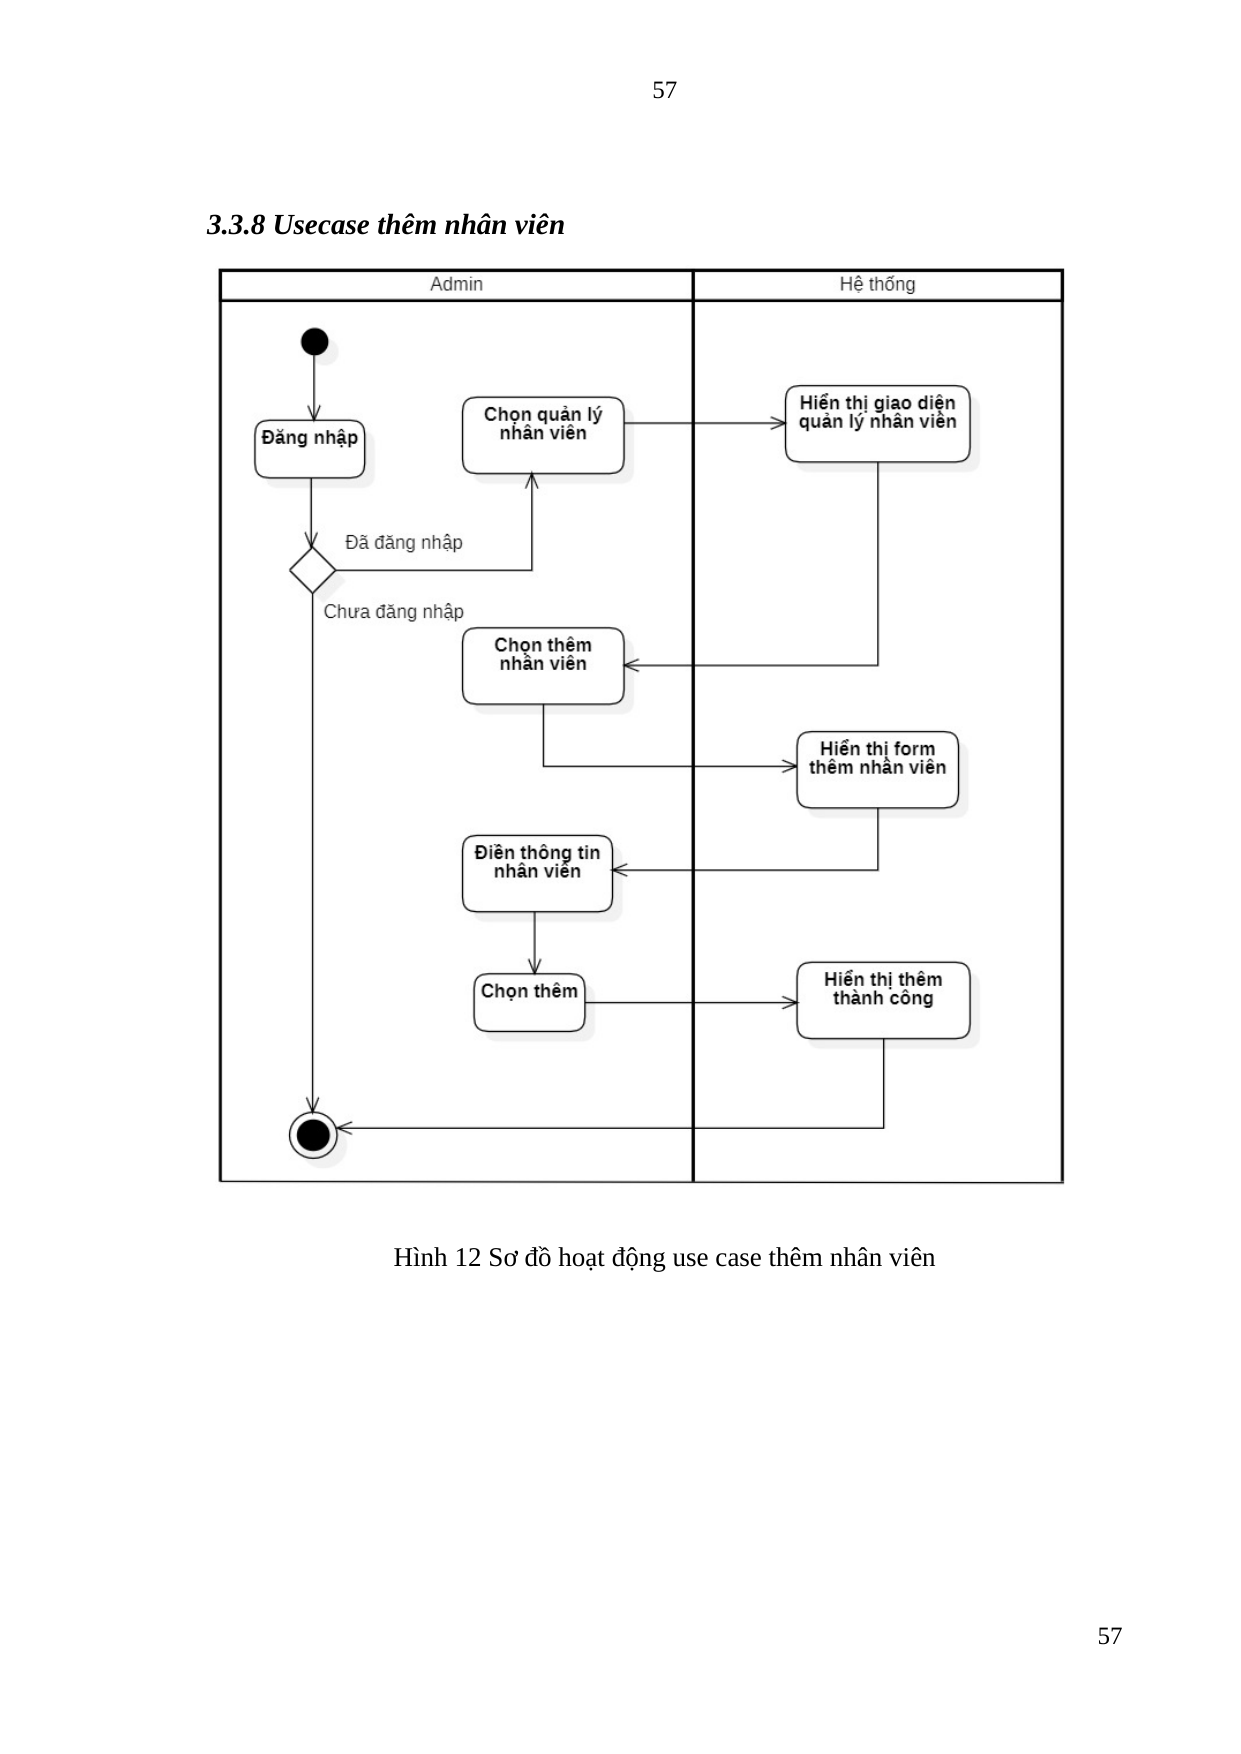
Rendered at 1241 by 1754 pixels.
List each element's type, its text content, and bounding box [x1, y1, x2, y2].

picture [206, 257, 1123, 1242]
text Hình 12 Sơ đồ hoạt động use case thêm nhân viên [207, 1242, 1122, 1273]
text 3.3.8 Usecase thêm nhân viên [207, 207, 1132, 240]
